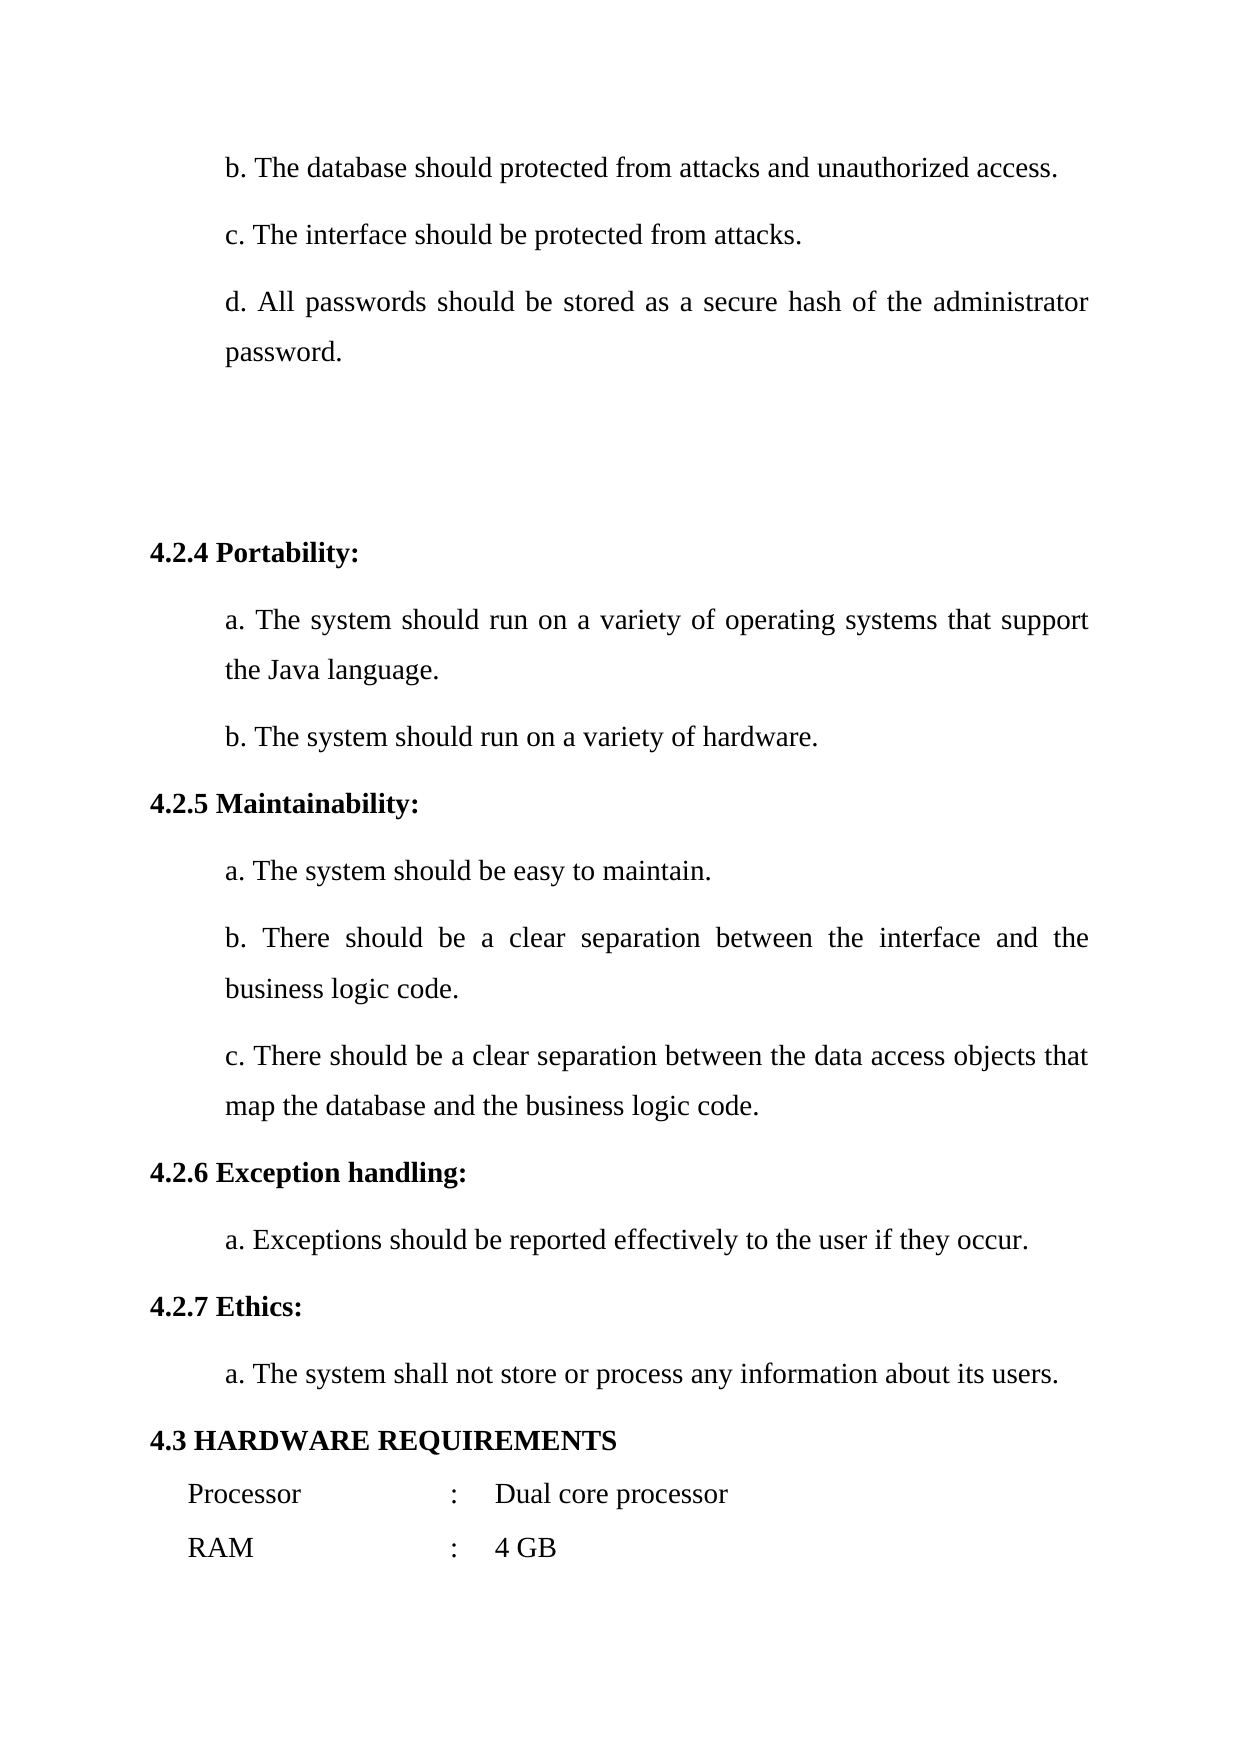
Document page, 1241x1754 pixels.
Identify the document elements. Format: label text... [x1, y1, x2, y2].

text RAM : 4 GB [187, 1530, 1090, 1563]
text c. The interface should be protected from attacks. [225, 217, 1090, 251]
text a. The system shall not store or process any information about its users. [225, 1356, 1090, 1389]
text a. The system should be easy to maintain. [225, 853, 1090, 887]
text 4.2.7 Ethics: [150, 1289, 1090, 1322]
text c. There should be a clear separation between the data access objects that map the database and the business logic code. [225, 1038, 1090, 1122]
text 4.2.4 Portability: [150, 535, 1090, 569]
text a. Exceptions should be reported effectively to the user if they occur. [225, 1222, 1090, 1256]
text 4.3 HARDWARE REQUIREMENTS [150, 1423, 1090, 1456]
text 4.2.6 Exception handling: [150, 1155, 1090, 1188]
text a. The system should run on a variety of operating systems that support the Java language. [225, 602, 1090, 686]
text 4.2.5 Maintainability: [150, 786, 1090, 820]
text Processor : Dual core processor [187, 1476, 1090, 1510]
text b. There should be a clear separation between the interface and the business logic code. [225, 920, 1090, 1004]
text b. The database should protected from attacks and unauthorized access. [225, 150, 1090, 183]
text d. All passwords should be stored as a secure hash of the administrator password. [225, 284, 1090, 368]
text b. The system should run on a variety of hardware. [225, 719, 1090, 753]
